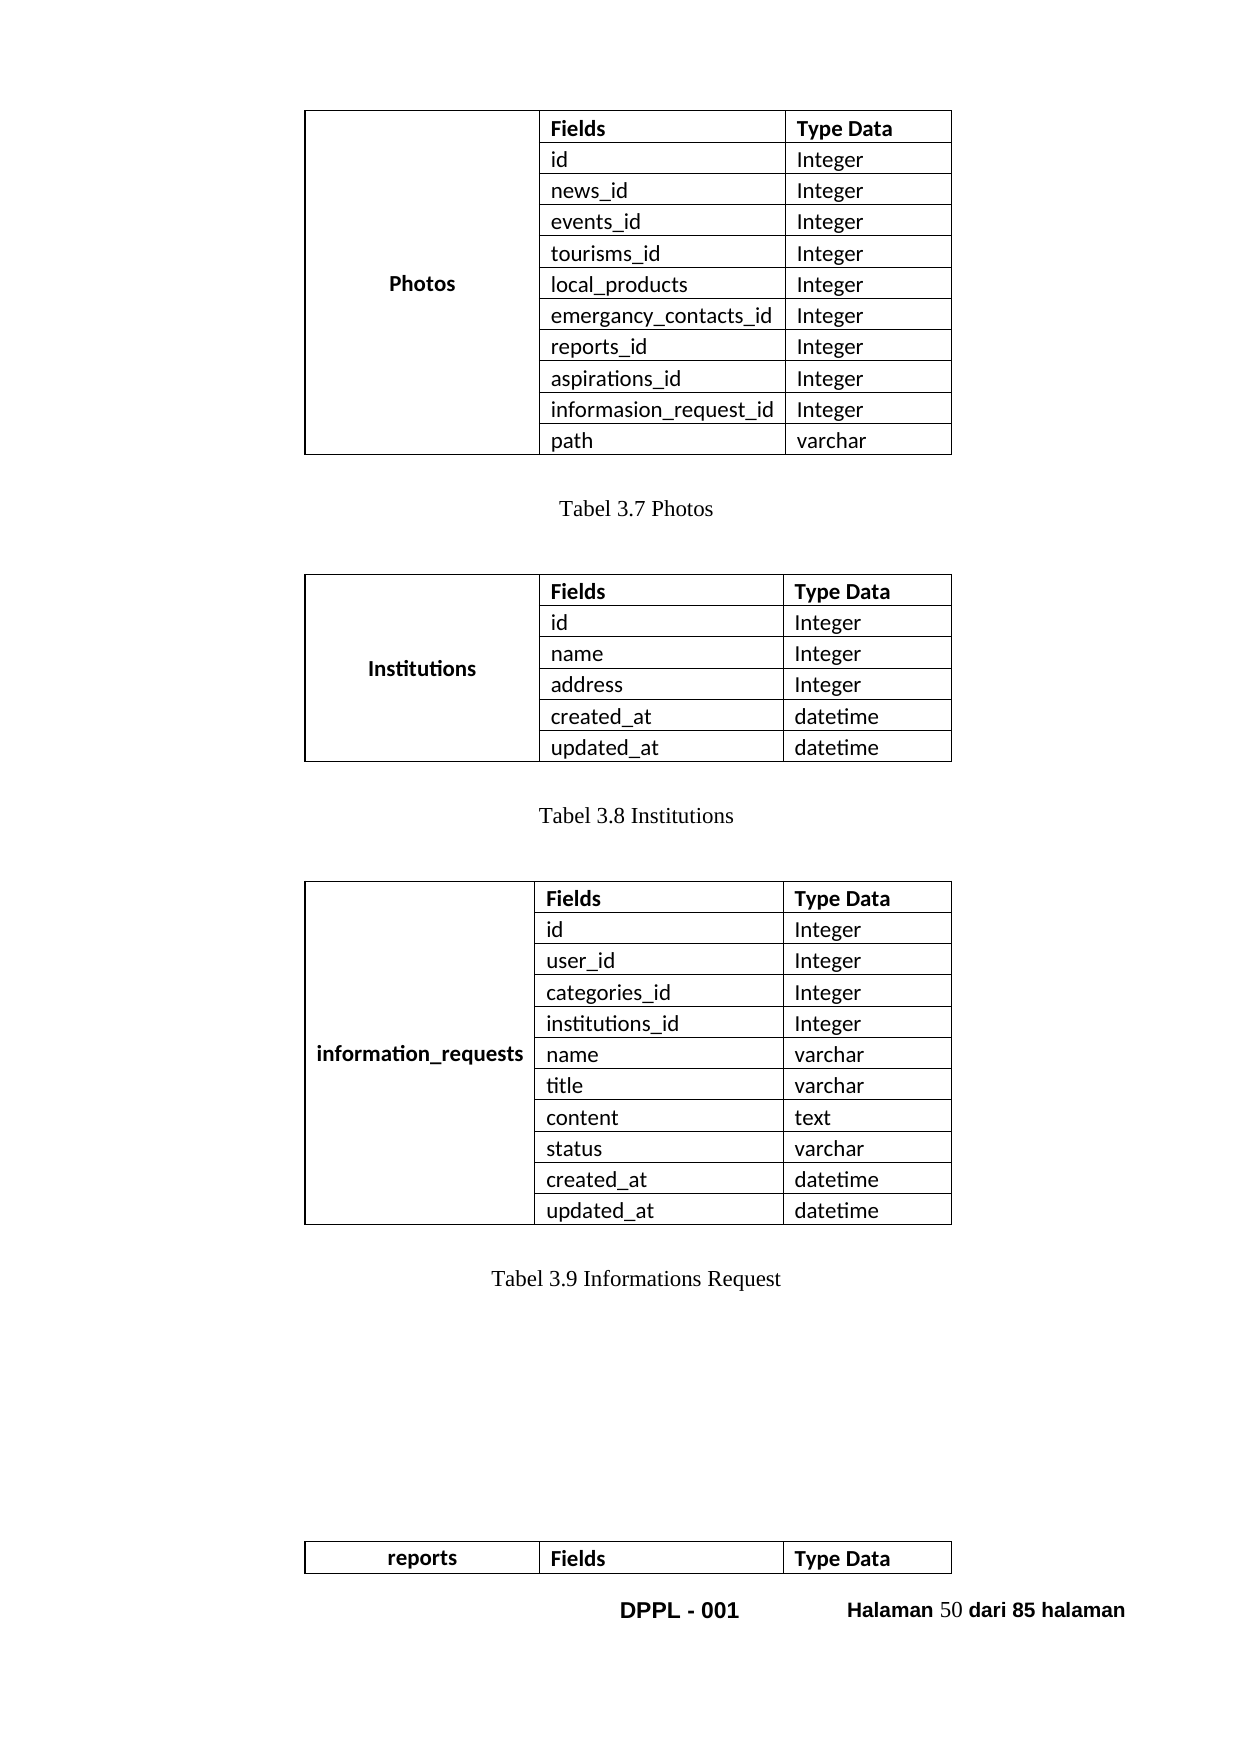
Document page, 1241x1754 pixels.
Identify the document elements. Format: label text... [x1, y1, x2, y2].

table_cell Integer [786, 393, 951, 423]
table_cell varchar [784, 1069, 951, 1099]
table_header Type Data [784, 575, 951, 605]
table_cell Integer [784, 944, 951, 974]
table_cell datetime [784, 731, 951, 761]
table_header Fields [535, 882, 783, 912]
table_cell Integer [784, 913, 951, 943]
table_cell Integer [786, 236, 951, 267]
table_header information_requests [306, 882, 534, 1224]
table_cell Integer [786, 299, 951, 329]
table_cell aspirations_id [540, 361, 785, 392]
table_cell varchar [786, 424, 951, 454]
table_cell updated_at [540, 731, 783, 761]
table_cell Integer [786, 205, 951, 235]
table_cell datetime [784, 700, 951, 730]
table_header Type Data [784, 882, 951, 912]
table_cell Integer [784, 669, 951, 699]
table_cell name [540, 637, 783, 667]
text Tabel 3.8 Institutions [156, 802, 1116, 828]
table_cell Integer [786, 268, 951, 298]
table_cell events_id [540, 205, 785, 235]
table_cell address [540, 669, 783, 699]
table_cell varchar [784, 1132, 951, 1162]
table_header Fields [540, 111, 785, 142]
table_cell created_at [535, 1163, 783, 1193]
table_header Fields [540, 1542, 783, 1572]
table_header Fields [540, 575, 783, 605]
table_cell content [535, 1100, 783, 1131]
table_cell status [535, 1132, 783, 1162]
table_cell categories_id [535, 975, 783, 1006]
table_cell news_id [540, 174, 785, 204]
table_header Type Data [784, 1542, 951, 1572]
table_cell Integer [784, 637, 951, 667]
table_cell Integer [786, 174, 951, 204]
table_cell path [540, 424, 785, 454]
table_cell text [784, 1100, 951, 1131]
table_cell title [535, 1069, 783, 1099]
text Tabel 3.9 Informations Request [156, 1265, 1116, 1291]
table_cell Integer [784, 975, 951, 1006]
table_header Type Data [786, 111, 951, 142]
table_cell reports_id [540, 330, 785, 360]
table_cell id [540, 143, 785, 173]
table_header Photos [306, 111, 539, 454]
table_cell institutions_id [535, 1007, 783, 1037]
table_header Institutions [306, 575, 539, 761]
table_cell created_at [540, 700, 783, 730]
table_cell emergancy_contacts_id [540, 299, 785, 329]
table_cell name [535, 1038, 783, 1068]
table_cell datetime [784, 1194, 951, 1224]
table_cell Integer [786, 143, 951, 173]
table_cell Integer [784, 1007, 951, 1037]
text Tabel 3.7 Photos [156, 495, 1116, 521]
table_cell user_id [535, 944, 783, 974]
table_cell informasion_request_id [540, 393, 785, 423]
table_cell varchar [784, 1038, 951, 1068]
table_header reports [306, 1542, 539, 1572]
table_cell id [535, 913, 783, 943]
table_cell datetime [784, 1163, 951, 1193]
table_cell tourisms_id [540, 236, 785, 267]
table_cell Integer [784, 606, 951, 636]
table_cell updated_at [535, 1194, 783, 1224]
table_cell Integer [786, 330, 951, 360]
table_cell Integer [786, 361, 951, 392]
table_cell id [540, 606, 783, 636]
table_cell local_products [540, 268, 785, 298]
